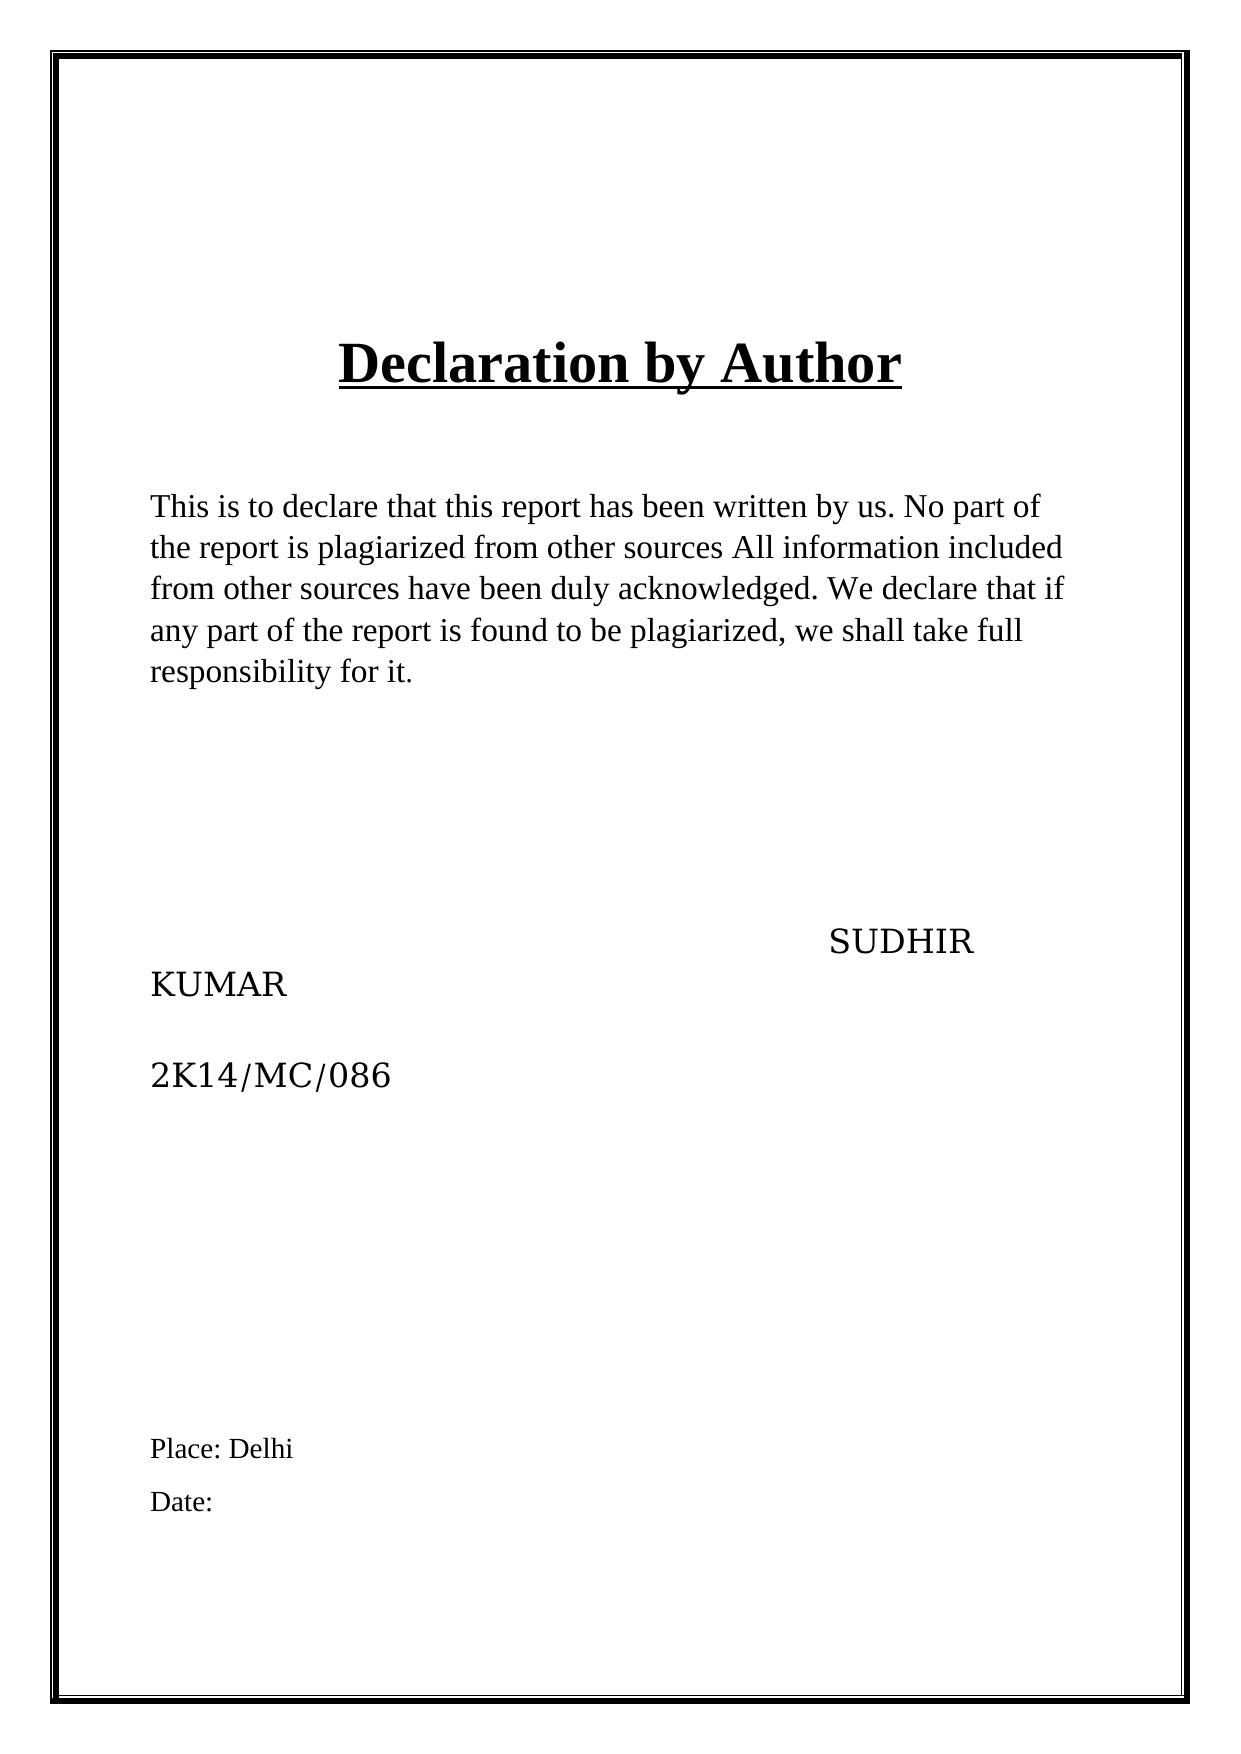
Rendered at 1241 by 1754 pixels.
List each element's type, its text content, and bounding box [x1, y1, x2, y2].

text Place: Delhi [150, 1431, 1090, 1465]
text This is to declare that this report has been written by us. No part of the report is plagiarized from other sources All information included from other sources have been duly acknowledged. We declare that if any part of the report is found to be plagiarized, we shall take full responsibility for it. [150, 486, 1090, 689]
text 2K14/MC/086 [150, 1023, 1090, 1094]
text Date: [150, 1484, 1090, 1518]
text Declaration by Author [150, 328, 1090, 396]
text SUDHIR KUMAR [150, 921, 1090, 1004]
